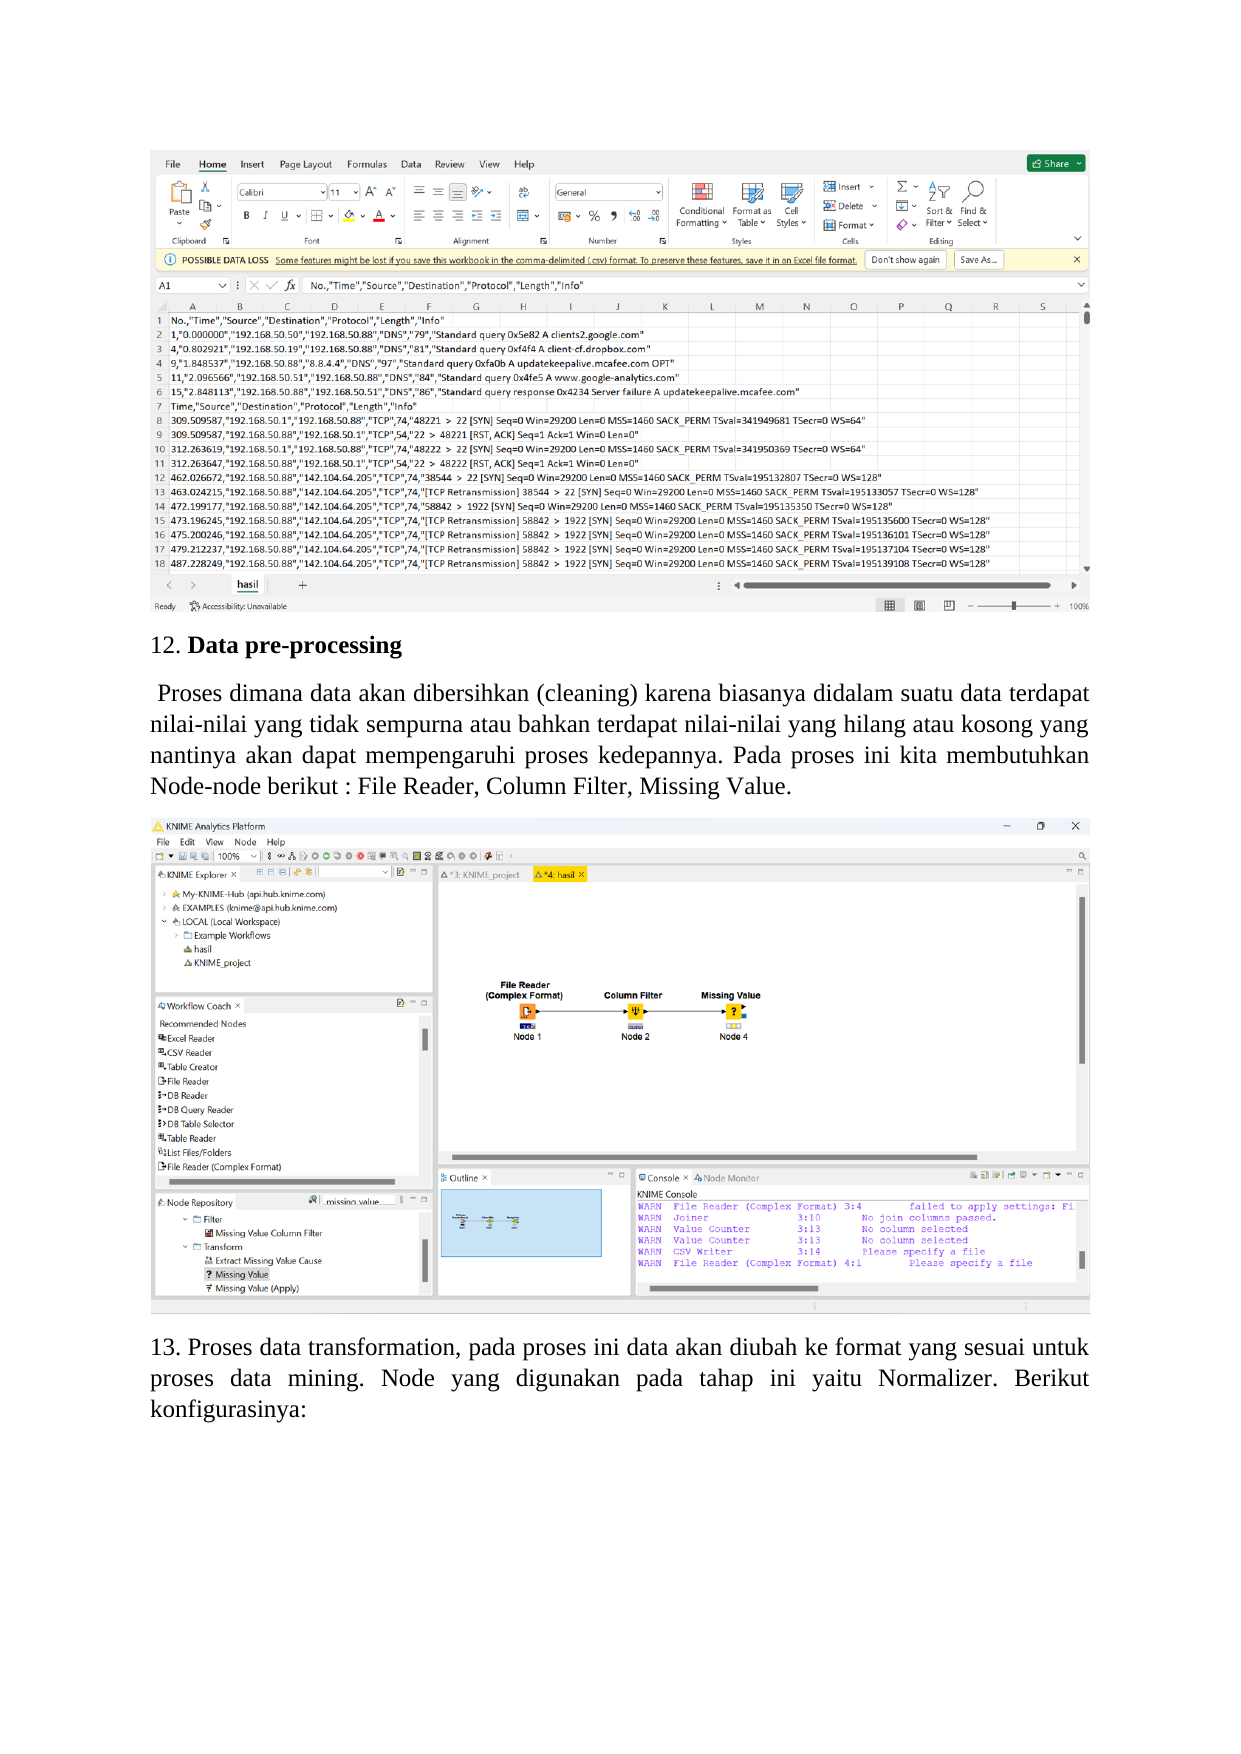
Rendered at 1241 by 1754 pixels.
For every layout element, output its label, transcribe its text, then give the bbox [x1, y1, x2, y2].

text 12. Data pre-processing [150, 630, 1090, 659]
picture [150, 818, 1091, 1314]
text 13. Proses data transformation, pada proses ini data akan diubah ke format yang sesuai untuk proses data mining. Node yang digunakan pada tahap ini yaitu Normalizer. Berikut konfigurasinya: [150, 1332, 1090, 1423]
text Proses dimana data akan dibersihkan (cleaning) karena biasanya didalam suatu data terdapat nilai-nilai yang tidak sempurna atau bahkan terdapat nilai-nilai yang hilang atau kosong yang nantinya akan dapat mempengaruhi proses kedepannya. Pada proses ini kita membutuhkan Node-node berikut : File Reader, Column Filter, Missing Value. [150, 678, 1090, 799]
picture [150, 150, 1091, 612]
